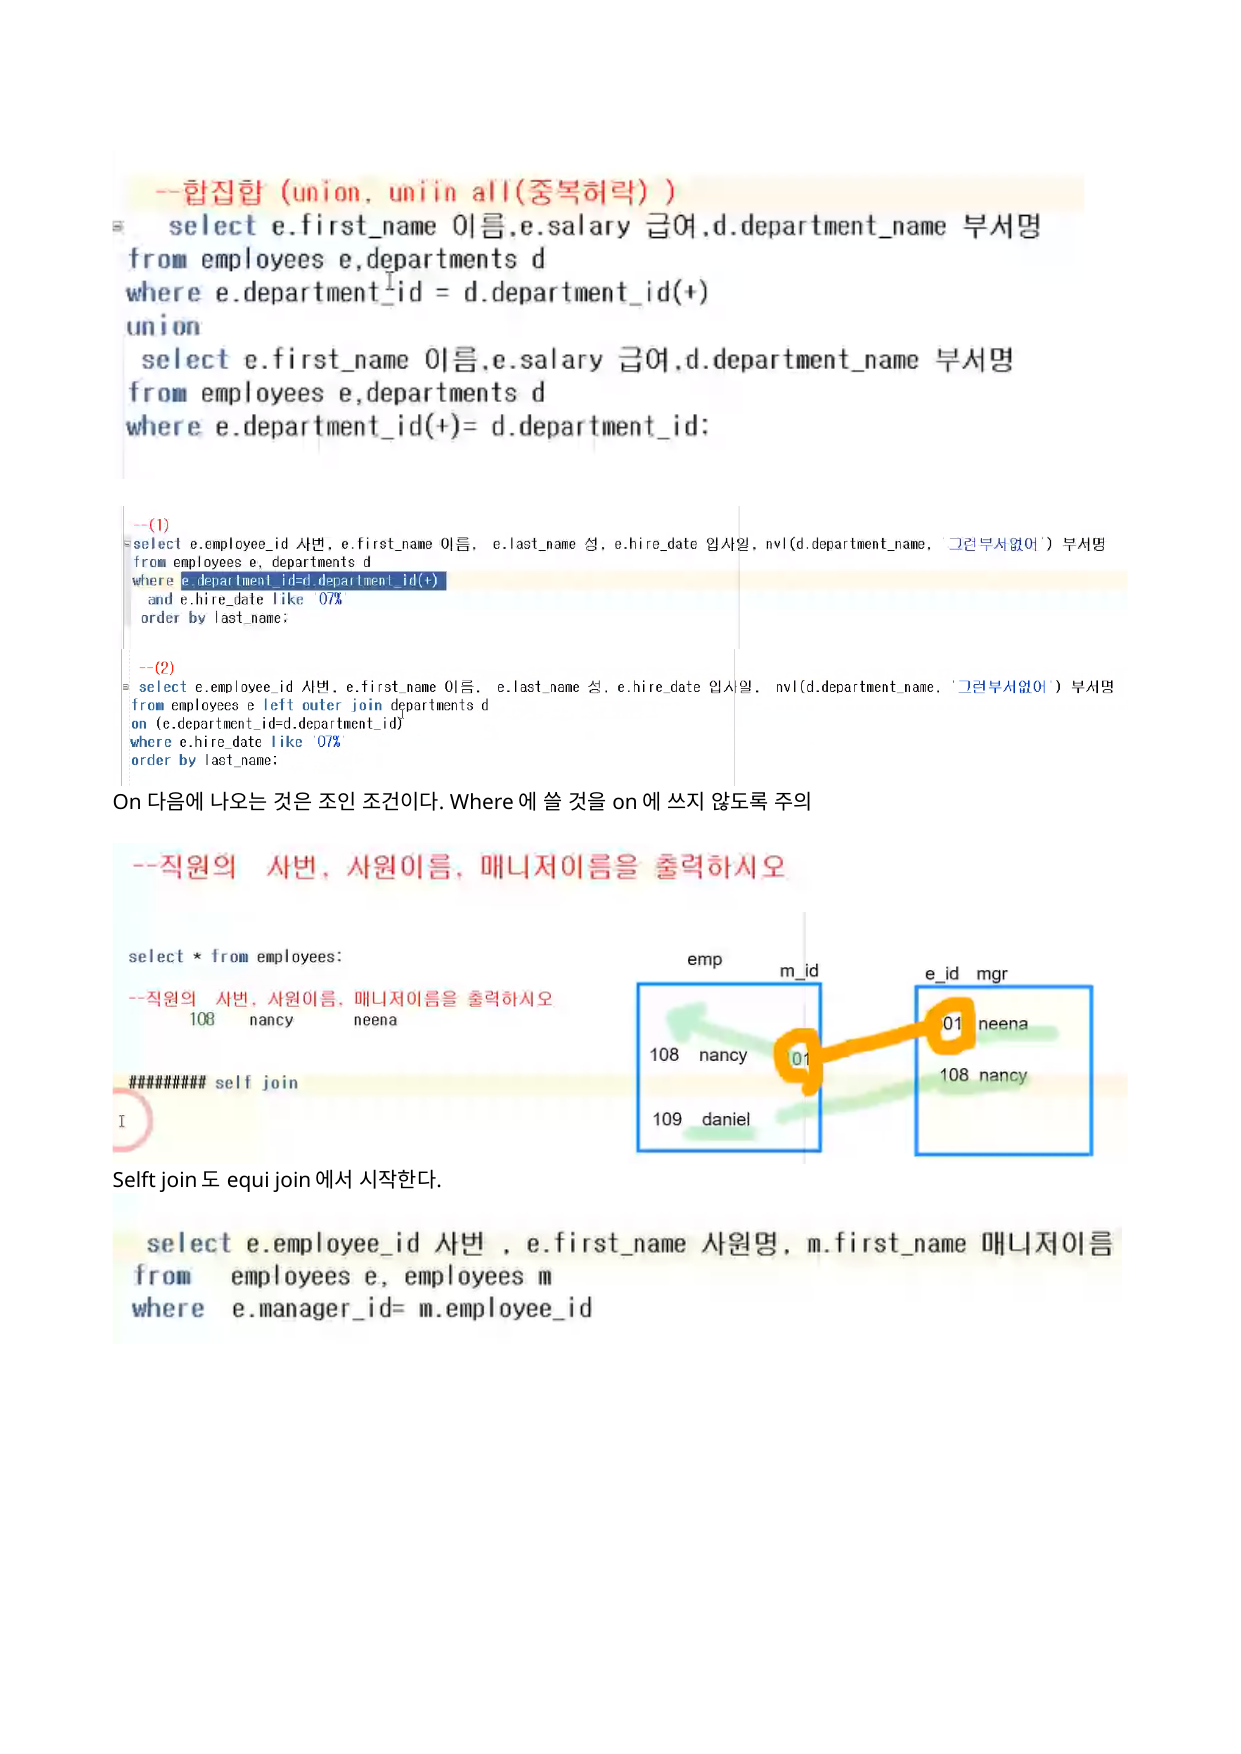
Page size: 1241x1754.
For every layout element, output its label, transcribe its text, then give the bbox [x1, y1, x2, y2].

text On 다음에 나오는 것은 조인 조건이다. Where에 쓸 것을 on에 쓰지 않도록 주의 [112, 786, 1128, 816]
picture [112, 843, 1128, 1164]
picture [112, 150, 1085, 479]
text Selft join도 equi join에서 시작한다. [112, 1164, 1128, 1194]
picture [112, 506, 1128, 786]
picture [112, 1193, 1122, 1344]
